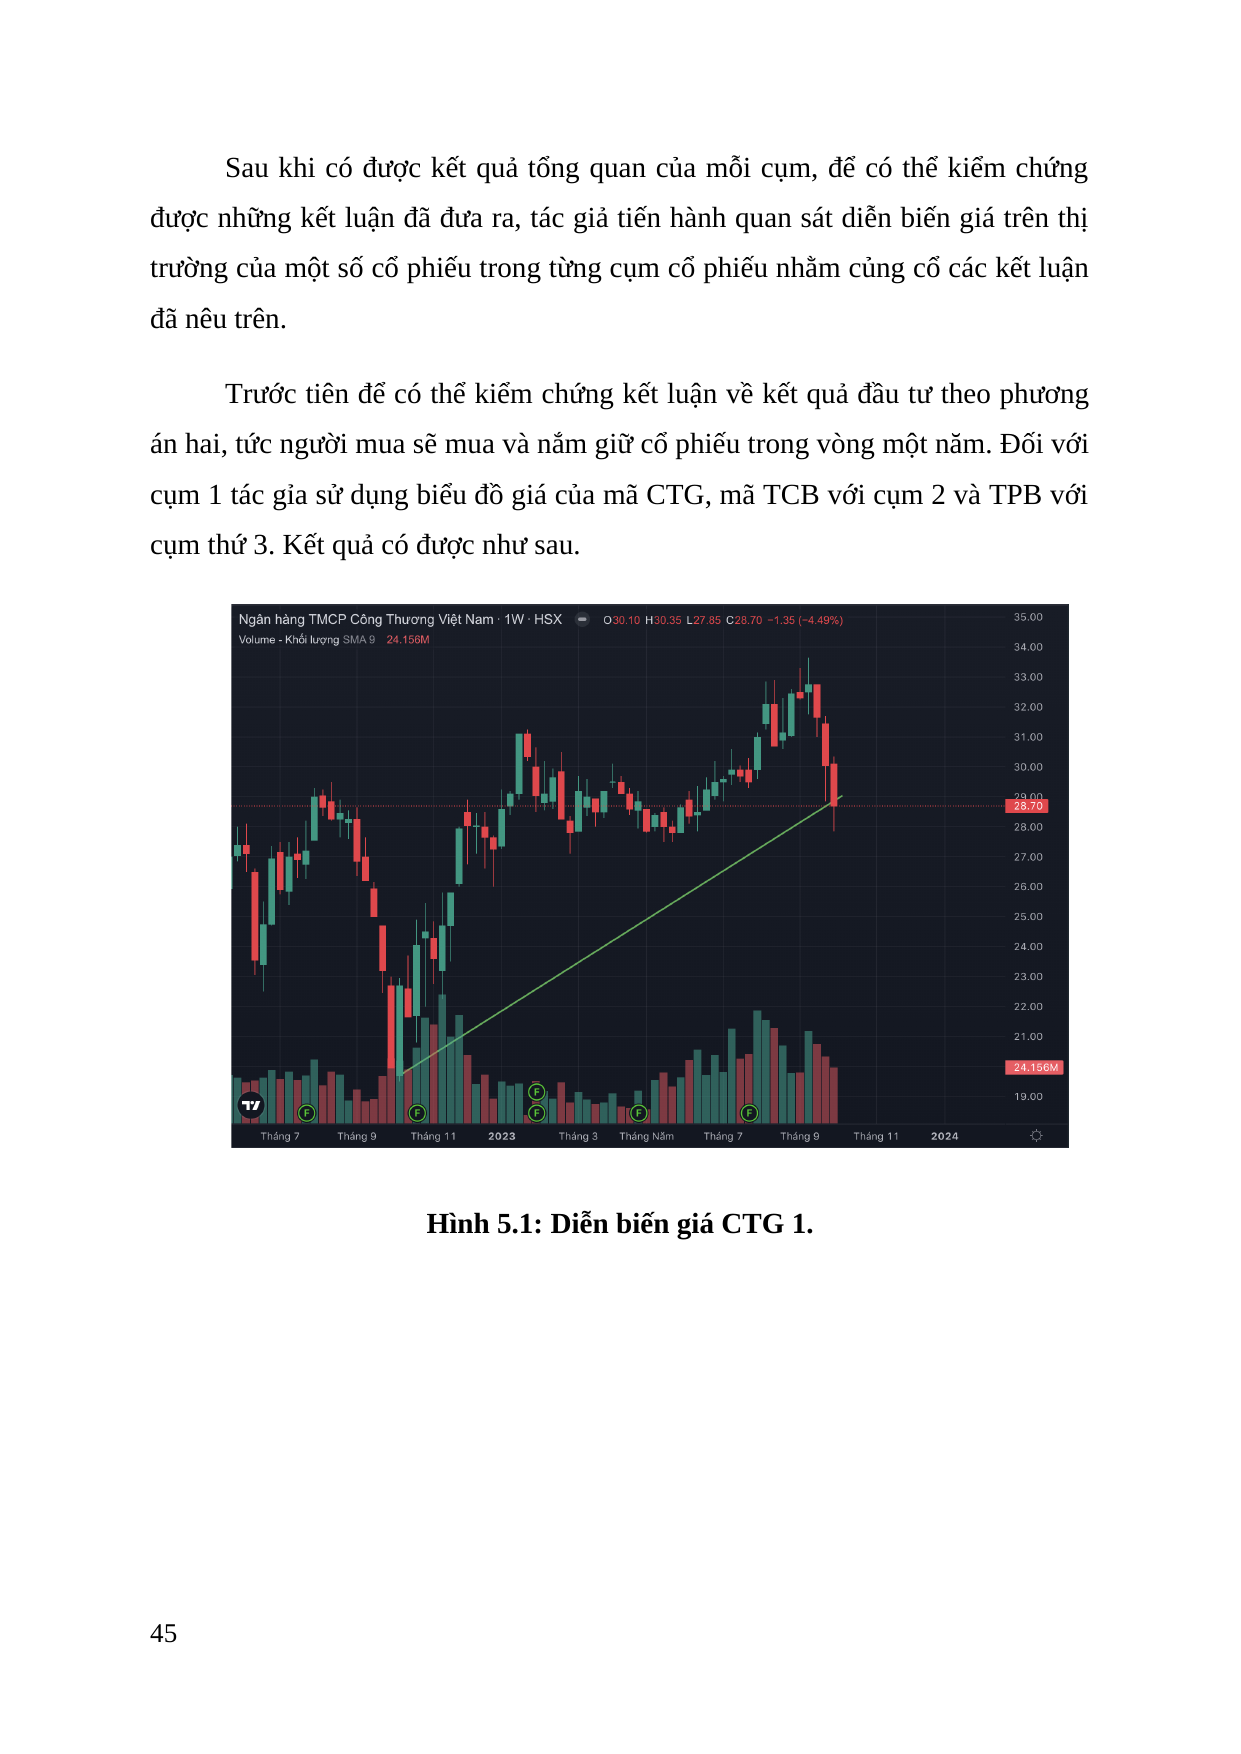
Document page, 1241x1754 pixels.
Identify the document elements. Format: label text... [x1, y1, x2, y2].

text Sau khi có được kết quả tổng quan của mỗi cụm, để có thể kiểm chứng được những kết luận đã đưa ra, tác giả tiến hành quan sát diễn biến giá trên thị trường của một số cổ phiếu trong từng cụm cổ phiếu nhằm củng cổ các kết luận đã nêu trên. [150, 150, 1090, 334]
picture [231, 604, 1069, 1148]
text Trước tiên để có thể kiểm chứng kết luận về kết quả đầu tư theo phương án hai, tức người mua sẽ mua và nắm giữ cổ phiếu trong vòng một năm. Đối với cụm 1 tác gỉa sử dụng biểu đồ giá của mã CTG, mã TCB với cụm 2 và TPB với cụm thứ 3. Kết quả có được như sau. [150, 376, 1090, 561]
